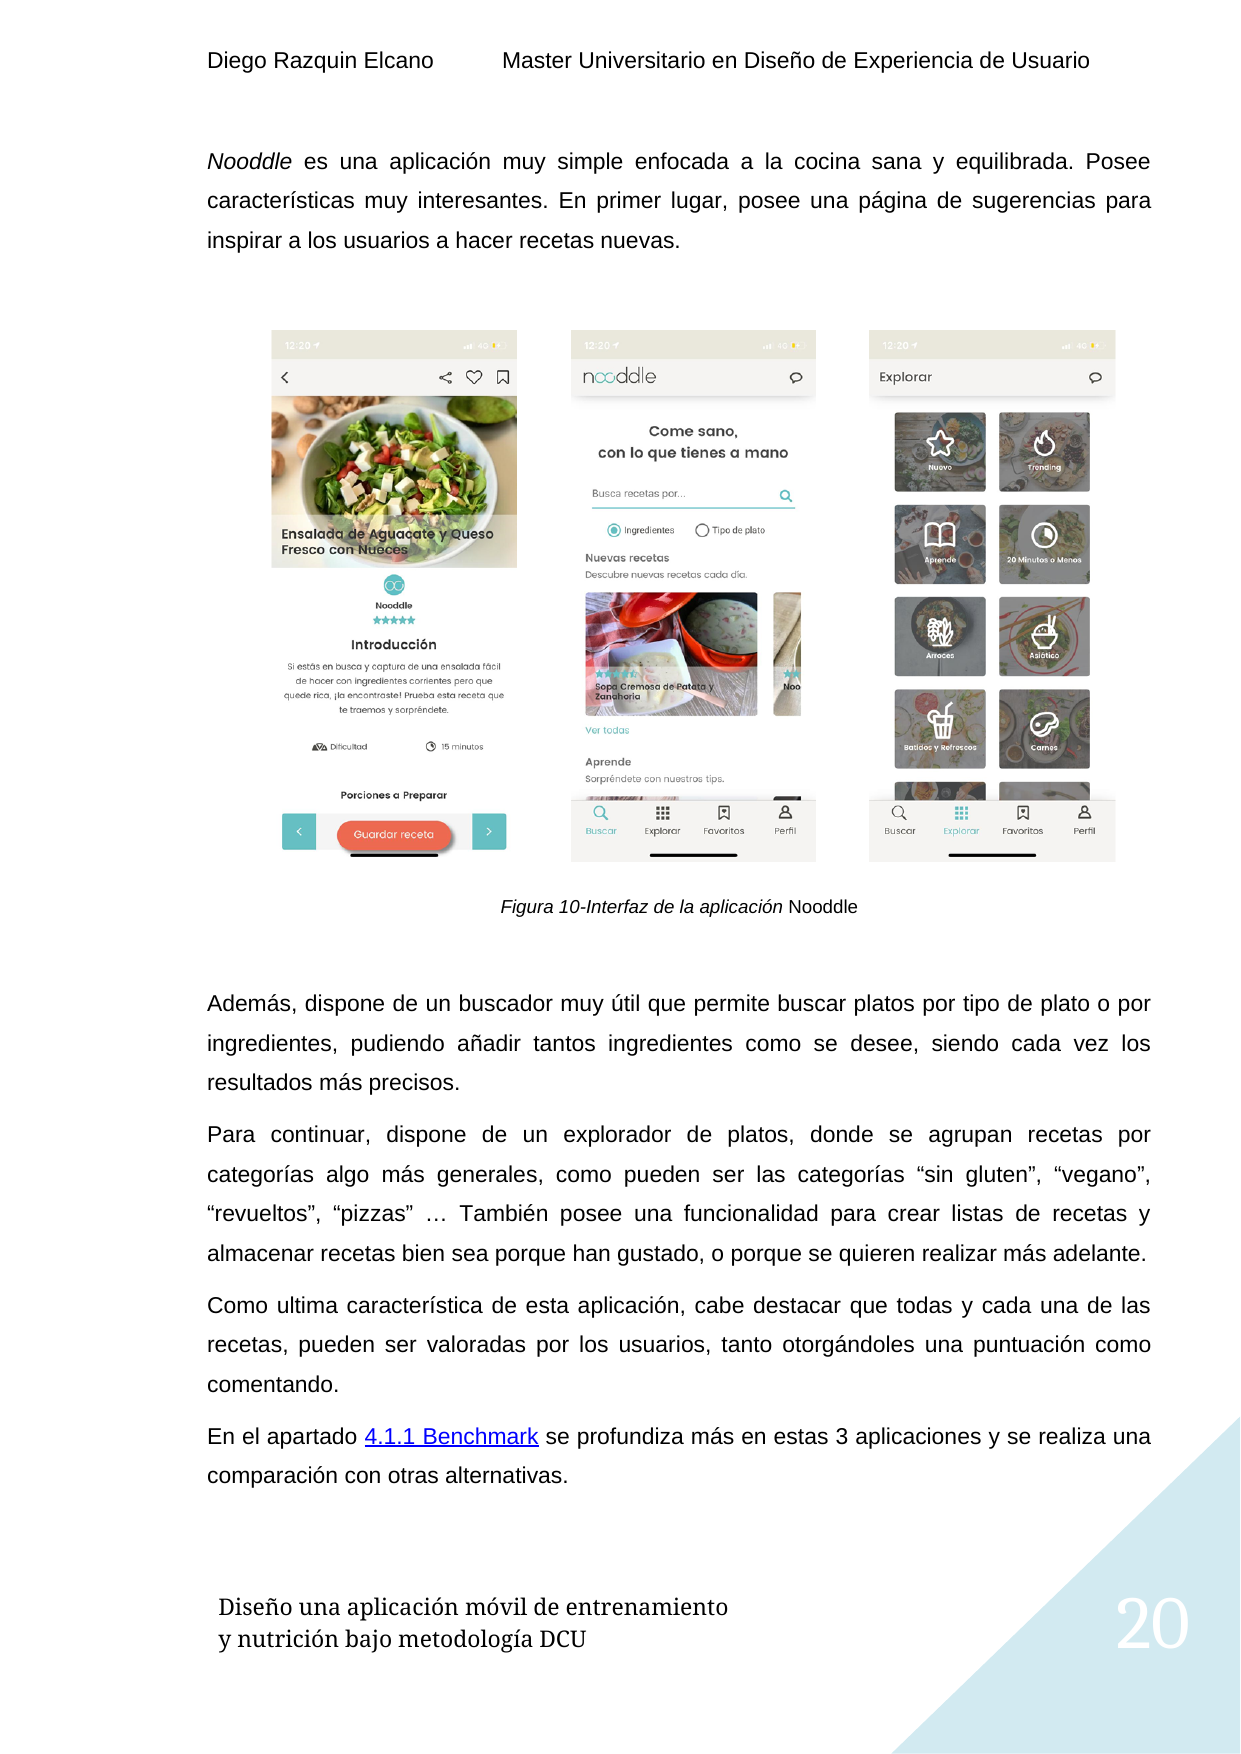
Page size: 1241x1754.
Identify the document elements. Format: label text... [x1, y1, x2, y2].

picture [206, 330, 1152, 862]
text Como ultima característica de esta aplicación, cabe destacar que todas y cada una de las recetas, pueden ser valoradas por los usuarios, tanto otorgándoles una puntuación como comentando. [207, 1292, 1152, 1397]
text Figura 10-Interfaz de la aplicación Nooddle [207, 896, 1152, 918]
text Para continuar, dispone de un explorador de platos, donde se agrupan recetas por categorías algo más generales, como pueden ser las categorías “sin gluten”, “vegano”, “revueltos”, “pizzas” … También posee una funcionalidad para crear listas de recetas y almacenar recetas bien sea porque han gustado, o porque se quieren realizar más adelante. [207, 1121, 1152, 1266]
text Además, dispone de un buscador muy útil que permite buscar platos por tipo de plato o por ingredientes, pudiendo añadir tantos ingredientes como se desee, siendo cada vez los resultados más precisos. [207, 990, 1152, 1096]
text Nooddle es una aplicación muy simple enfocada a la cocina sana y equilibrada. Posee características muy interesantes. En primer lugar, posee una página de sugerencias para inspirar a los usuarios a hacer recetas nuevas. [207, 148, 1152, 253]
text En el apartado 4.1.1 Benchmark se profundiza más en estas 3 aplicaciones y se realiza una comparación con otras alternativas. [207, 1423, 1152, 1488]
